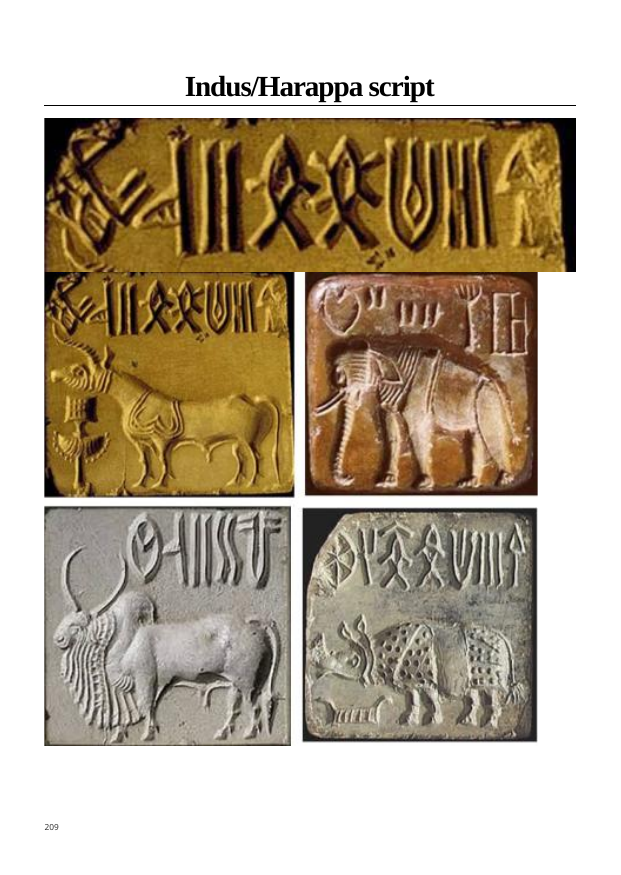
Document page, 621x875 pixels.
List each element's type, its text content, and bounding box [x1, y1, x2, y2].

picture [44, 118, 576, 746]
subtitle Indus/Harappa script [44, 69, 576, 105]
